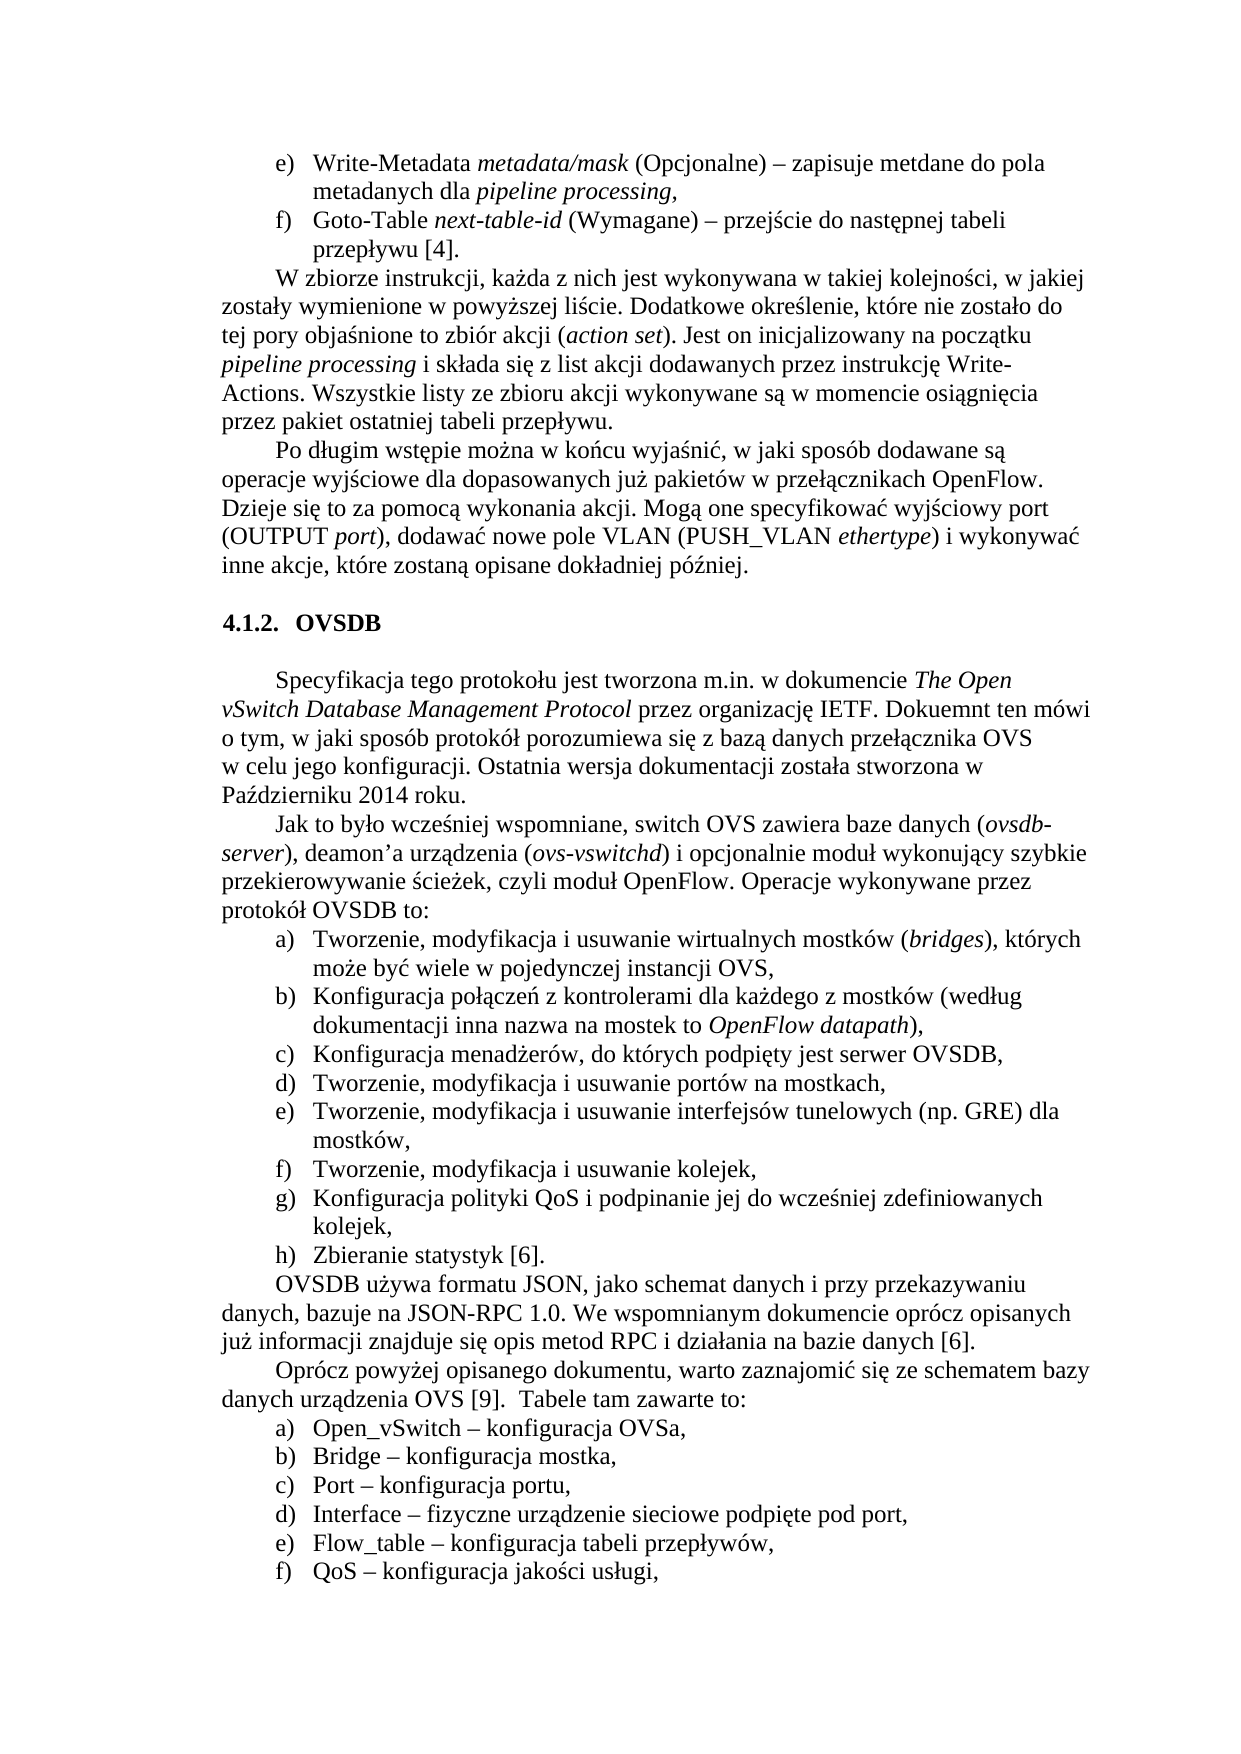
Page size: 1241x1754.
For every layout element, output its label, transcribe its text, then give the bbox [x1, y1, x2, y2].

list OVSDB [223, 608, 1093, 636]
list Flow_table – konfiguracja tabeli przepływów, [275, 1528, 1093, 1556]
list QoS – konfiguracja jakości usługi, [275, 1556, 1093, 1585]
list Port – konfiguracja portu, [275, 1470, 1093, 1499]
list Tworzenie, modyfikacja i usuwanie portów na mostkach, [275, 1068, 1093, 1096]
text Jak to było wcześniej wspomniane, switch OVS zawiera baze danych (ovsdb-server), deamon’a urządzenia (ovs-vswitchd) i opcjonalnie moduł wykonujący szybkie przekierowywanie ścieżek, czyli moduł OpenFlow. Operacje wykonywane przez protokół OVSDB to: [221, 809, 1093, 924]
list Interface – fizyczne urządzenie sieciowe podpięte pod port, [275, 1499, 1093, 1528]
list Tworzenie, modyfikacja i usuwanie interfejsów tunelowych (np. GRE) dla mostków, [275, 1096, 1093, 1154]
text Oprócz powyżej opisanego dokumentu, warto zaznajomić się ze schematem bazy danych urządzenia OVS [9]. Tabele tam zawarte to: [221, 1355, 1093, 1413]
list Bridge – konfiguracja mostka, [275, 1441, 1093, 1470]
list Tworzenie, modyfikacja i usuwanie kolejek, [275, 1154, 1093, 1183]
text Specyfikacja tego protokołu jest tworzona m.in. w dokumencie The Open vSwitch Database Management Protocol przez organizację IETF. Dokuemnt ten mówi o tym, w jaki sposób protokół porozumiewa się z bazą danych przełącznika OVS w celu jego konfiguracji. Ostatnia wersja dokumentacji została stworzona w Październiku 2014 roku. [221, 665, 1093, 809]
list Konfiguracja menadżerów, do których podpięty jest serwer OVSDB, [275, 1039, 1093, 1068]
list Tworzenie, modyfikacja i usuwanie wirtualnych mostków (bridges), których może być wiele w pojedynczej instancji OVS, [275, 924, 1093, 981]
list Goto-Table next-table-id (Wymagane) – przejście do następnej tabeli przepływu [4]. [275, 205, 1093, 263]
text OVSDB używa formatu JSON, jako schemat danych i przy przekazywaniu danych, bazuje na JSON-RPC 1.0. We wspomnianym dokumencie oprócz opisanych już informacji znajduje się opis metod RPC i działania na bazie danych [6]. [221, 1269, 1093, 1355]
list Open_vSwitch – konfiguracja OVSa, [275, 1413, 1093, 1441]
list Write-Metadata metadata/mask (Opcjonalne) – zapisuje metdane do pola metadanych dla pipeline processing, [275, 148, 1093, 205]
list Zbieranie statystyk [6]. [275, 1240, 1093, 1269]
text W zbiorze instrukcji, każda z nich jest wykonywana w takiej kolejności, w jakiej zostały wymienione w powyższej liście. Dodatkowe określenie, które nie zostało do tej pory objaśnione to zbiór akcji (action set). Jest on inicjalizowany na początku pipeline processing i składa się z list akcji dodawanych przez instrukcję Write-Actions. Wszystkie listy ze zbioru akcji wykonywane są w momencie osiągnięcia przez pakiet ostatniej tabeli przepływu. [221, 263, 1093, 435]
list Konfiguracja polityki QoS i podpinanie jej do wcześniej zdefiniowanych kolejek, [275, 1183, 1093, 1240]
text Po długim wstępie można w końcu wyjaśnić, w jaki sposób dodawane są operacje wyjściowe dla dopasowanych już pakietów w przełącznikach OpenFlow. Dzieje się to za pomocą wykonania akcji. Mogą one specyfikować wyjściowy port (OUTPUT port), dodawać nowe pole VLAN (PUSH_VLAN ethertype) i wykonywać inne akcje, które zostaną opisane dokładniej później. [221, 435, 1093, 579]
list Konfiguracja połączeń z kontrolerami dla każdego z mostków (według dokumentacji inna nazwa na mostek to OpenFlow datapath), [275, 981, 1093, 1039]
